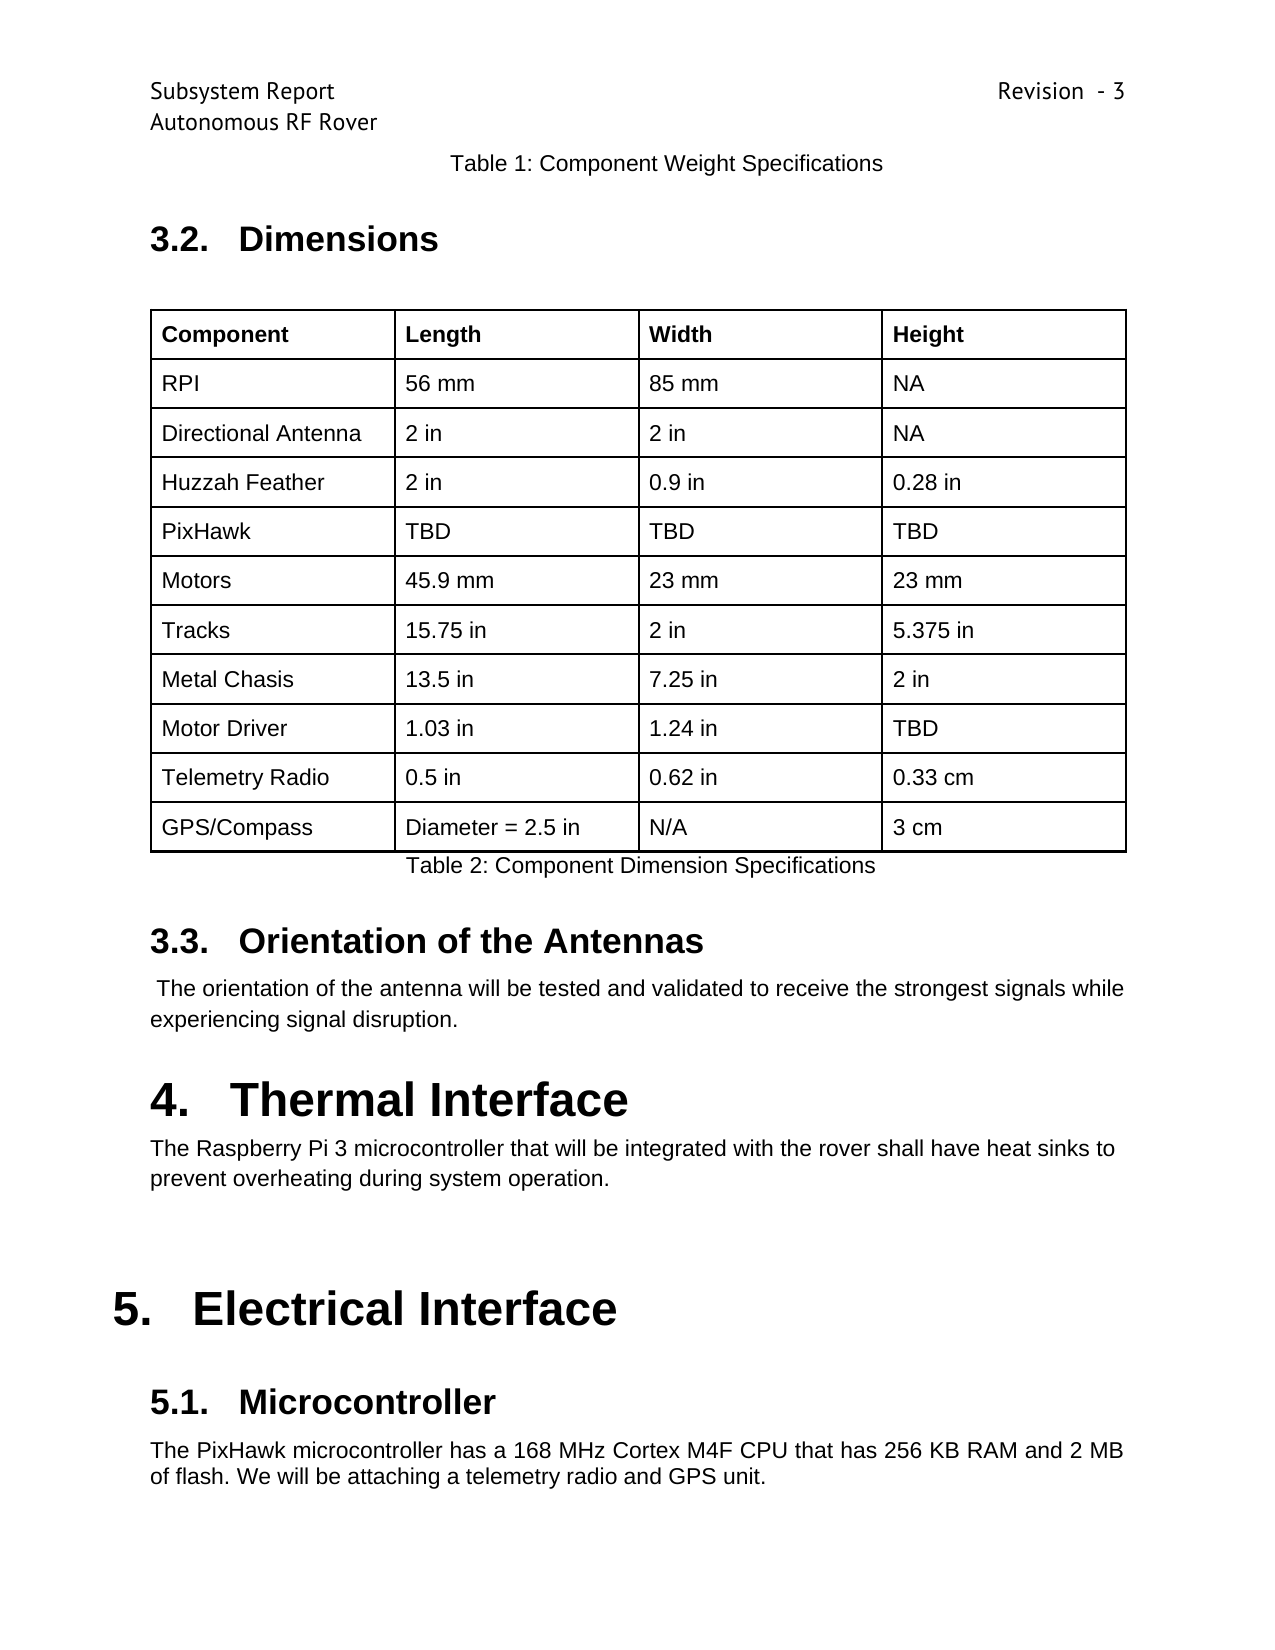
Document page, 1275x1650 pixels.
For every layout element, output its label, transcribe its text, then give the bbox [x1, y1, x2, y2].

table_cell GPS/Compass [152, 803, 394, 850]
text Table 2: Component Dimension Specifications [150, 853, 1125, 879]
text The PixHawk microcontroller has a 168 MHz Cortex M4F CPU that has 256 KB RAM and 2 MB of flash. We will be attaching a telemetry radio and GPS unit. [150, 1437, 1125, 1489]
table_cell PixHawk [152, 508, 394, 555]
table_cell Metal Chasis [152, 655, 394, 703]
subtitle 5.1. Microcontroller [150, 1382, 1125, 1422]
table_cell 0.5 in [396, 754, 638, 801]
table_cell NA [883, 409, 1125, 456]
table_cell 3 cm [883, 803, 1125, 850]
table_cell Huzzah Feather [152, 458, 394, 506]
table_cell Telemetry Radio [152, 754, 394, 801]
table_cell 15.75 in [396, 606, 638, 653]
table_cell Motor Driver [152, 705, 394, 752]
table_cell TBD [883, 508, 1125, 555]
table_cell 45.9 mm [396, 557, 638, 604]
table_cell TBD [883, 705, 1125, 752]
table_cell 23 mm [883, 557, 1125, 604]
table_cell 0.9 in [640, 458, 881, 506]
table_cell 85 mm [640, 360, 881, 407]
table_cell 7.25 in [640, 655, 881, 703]
subtitle 5. Electrical Interface [112, 1281, 1125, 1336]
table_cell 5.375 in [883, 606, 1125, 653]
table_cell 0.33 cm [883, 754, 1125, 801]
table_cell 1.24 in [640, 705, 881, 752]
table_cell Motors [152, 557, 394, 604]
subtitle 3.3. Orientation of the Antennas [150, 920, 1125, 961]
table_cell 1.03 in [396, 705, 638, 752]
text Table 1: Component Weight Specifications [375, 150, 1125, 176]
table_cell Directional Antenna [152, 409, 394, 456]
text 4. Thermal Interface [150, 1071, 1125, 1126]
table_cell RPI [152, 360, 394, 407]
table_cell 2 in [396, 409, 638, 456]
table_cell 13.5 in [396, 655, 638, 703]
table_cell NA [883, 360, 1125, 407]
table_header Width [640, 311, 881, 358]
table_cell 56 mm [396, 360, 638, 407]
table_cell 0.28 in [883, 458, 1125, 506]
table_cell TBD [396, 508, 638, 555]
table_cell TBD [640, 508, 881, 555]
table_cell Tracks [152, 606, 394, 653]
table_header Length [396, 311, 638, 358]
table_cell 2 in [396, 458, 638, 506]
table_cell 2 in [640, 409, 881, 456]
text The orientation of the antenna will be tested and validated to receive the strongest signals while experiencing signal disruption. [150, 975, 1125, 1032]
table_cell 2 in [883, 655, 1125, 703]
table_cell 0.62 in [640, 754, 881, 801]
text The Raspberry Pi 3 microcontroller that will be integrated with the rover shall have heat sinks to prevent overheating during system operation. [150, 1135, 1125, 1191]
table_header Component [152, 311, 394, 358]
table_header Height [883, 311, 1125, 358]
table_cell 23 mm [640, 557, 881, 604]
subtitle 3.2. Dimensions [150, 218, 1125, 258]
table_cell Diameter = 2.5 in [396, 803, 638, 850]
table_cell 2 in [640, 606, 881, 653]
table_cell N/A [640, 803, 881, 850]
